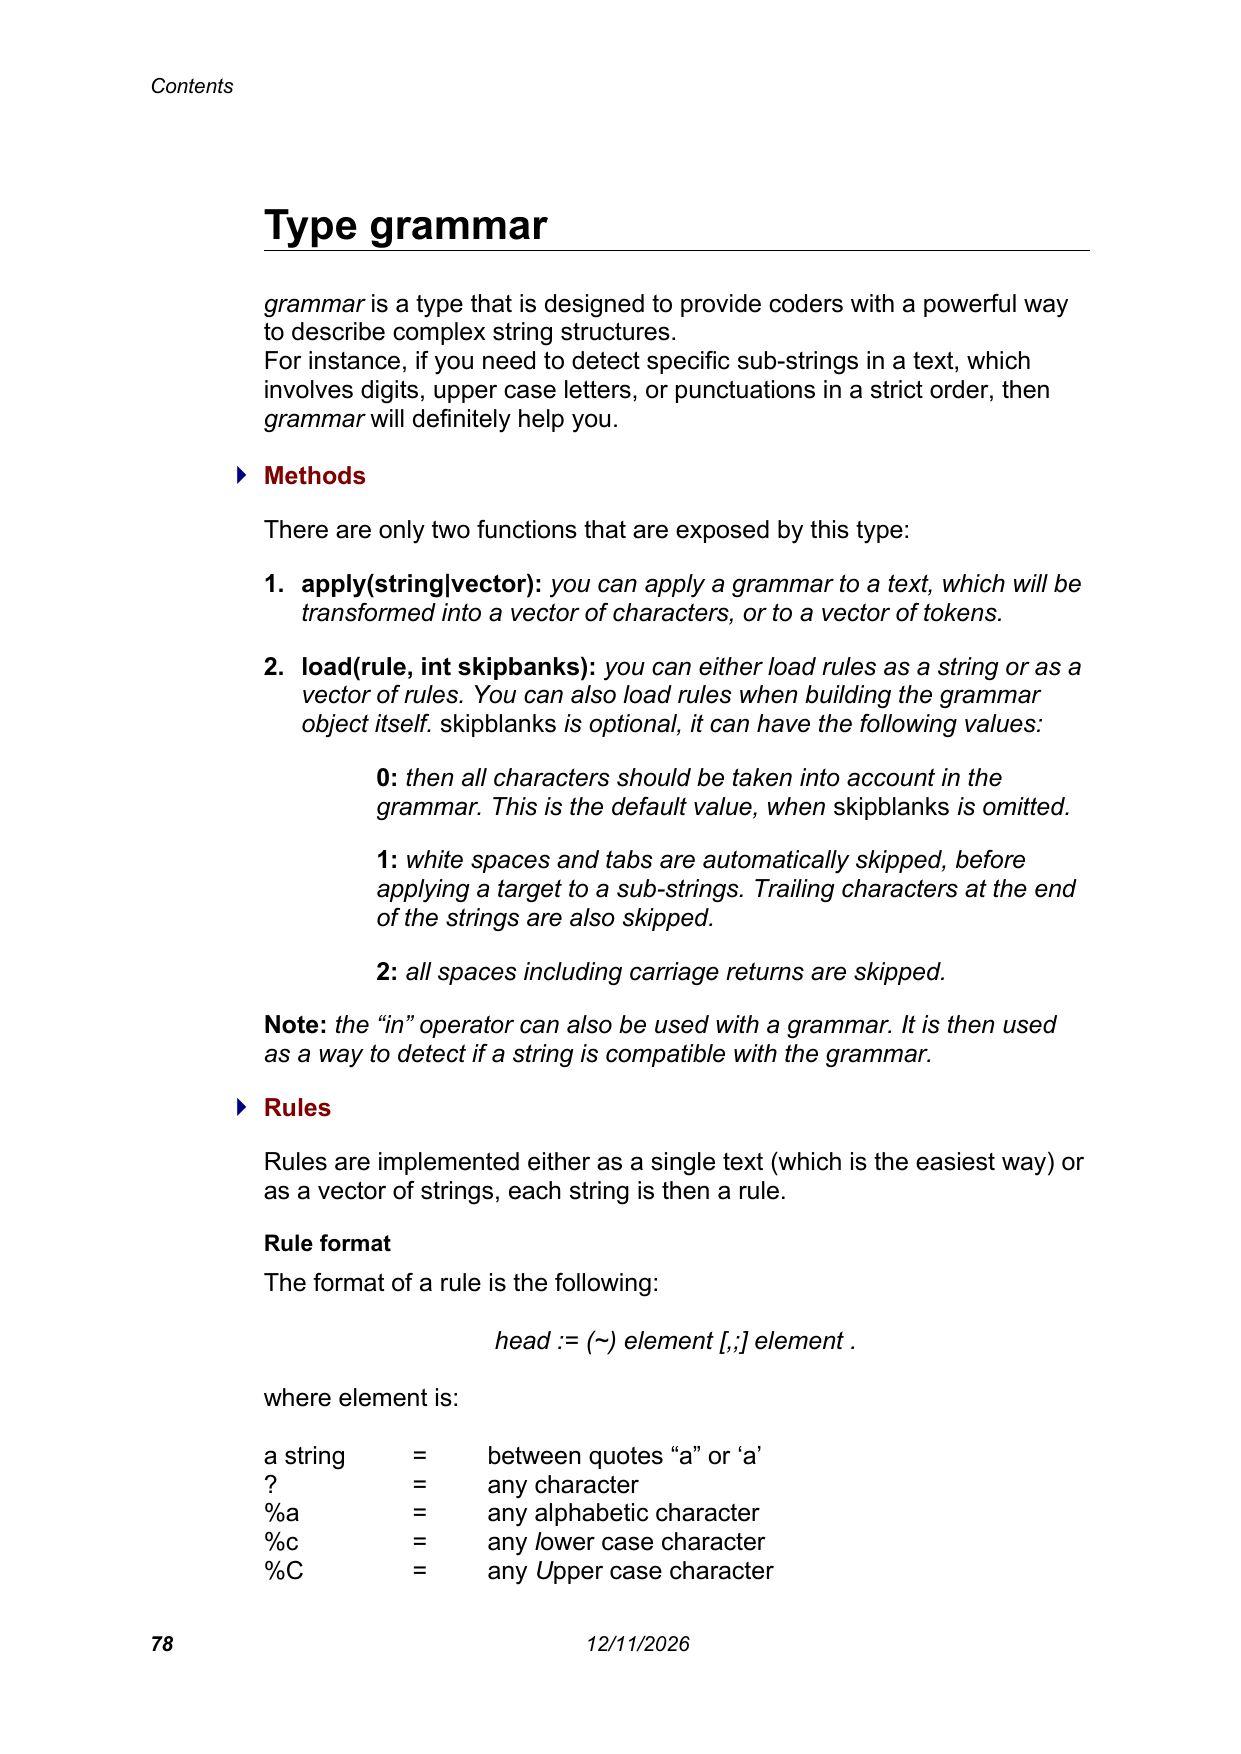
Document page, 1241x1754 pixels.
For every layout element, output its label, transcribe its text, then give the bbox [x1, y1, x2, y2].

list load(rule, int skipbanks): you can either load rules as a string or as a vector of rules. You can also load rules when building the grammar object itself. skipblanks is optional, it can have the following values: [263, 652, 1090, 738]
text ? = any character [263, 1470, 1090, 1498]
list apply(string|vector): you can apply a grammar to a text, which will be transformed into a vector of characters, or to a vector of tokens. [263, 569, 1090, 627]
text where element is: [263, 1383, 1090, 1412]
text Note: the “in” operator can also be used with a grammar. It is then used as a way to detect if a string is compatible with the grammar. [263, 1010, 1090, 1068]
subtitle Methods [226, 461, 1090, 490]
text 0: then all characters should be taken into account in the grammar. This is the default value, when skipblanks is omitted. [376, 763, 1090, 820]
subtitle Type grammar [263, 200, 1090, 251]
text %c = any lower case character [263, 1527, 1090, 1556]
text Rules are implemented either as a single text (which is the easiest way) or as a vector of strings, each string is then a rule. [263, 1147, 1090, 1204]
text 1: white spaces and tabs are automatically skipped, before applying a target to a sub-strings. Trailing characters at the end of the strings are also skipped. [376, 845, 1090, 932]
text head := (~) element [,;] element . [263, 1326, 1090, 1355]
text grammar is a type that is designed to provide coders with a powerful way to describe complex string structures. [263, 288, 1090, 346]
text There are only two functions that are exposed by this type: [263, 515, 1090, 544]
text 2: all spaces including carriage returns are skipped. [376, 957, 1090, 985]
text %a = any alphabetic character [263, 1498, 1090, 1527]
subtitle Rules [226, 1093, 1090, 1122]
text For instance, if you need to detect specific sub-strings in a text, which involves digits, upper case letters, or punctuations in a strict order, then grammar will definitely help you. [263, 346, 1090, 432]
text The format of a rule is the following: [263, 1268, 1090, 1297]
text a string = between quotes “a” or ‘a’ [263, 1441, 1090, 1470]
text %C = any Upper case character [263, 1556, 1090, 1585]
subtitle Rule format [263, 1229, 1090, 1256]
